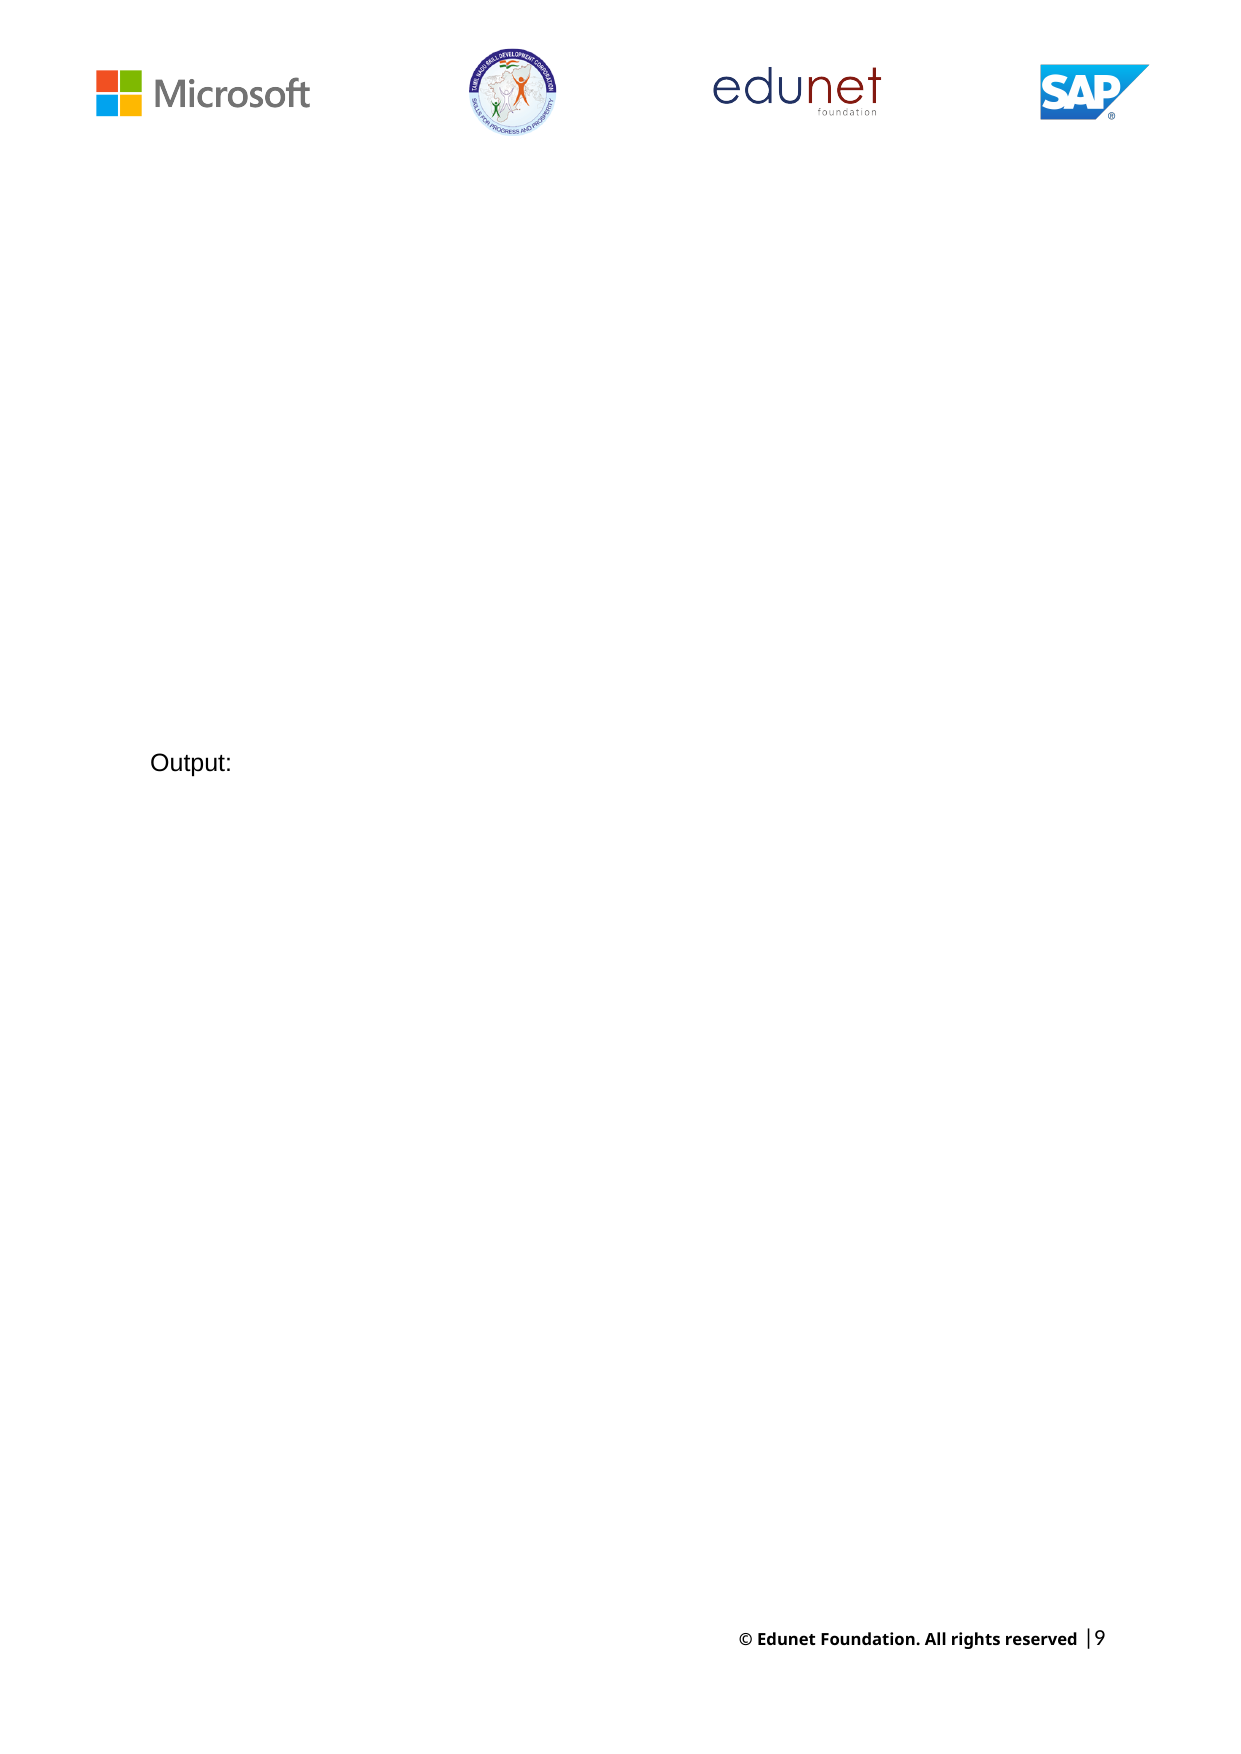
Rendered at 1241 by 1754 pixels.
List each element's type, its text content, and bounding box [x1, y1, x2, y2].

picture [1039, 63, 1151, 121]
text Output: [150, 748, 1105, 777]
picture [91, 65, 316, 121]
picture [706, 60, 889, 122]
picture [466, 45, 558, 137]
